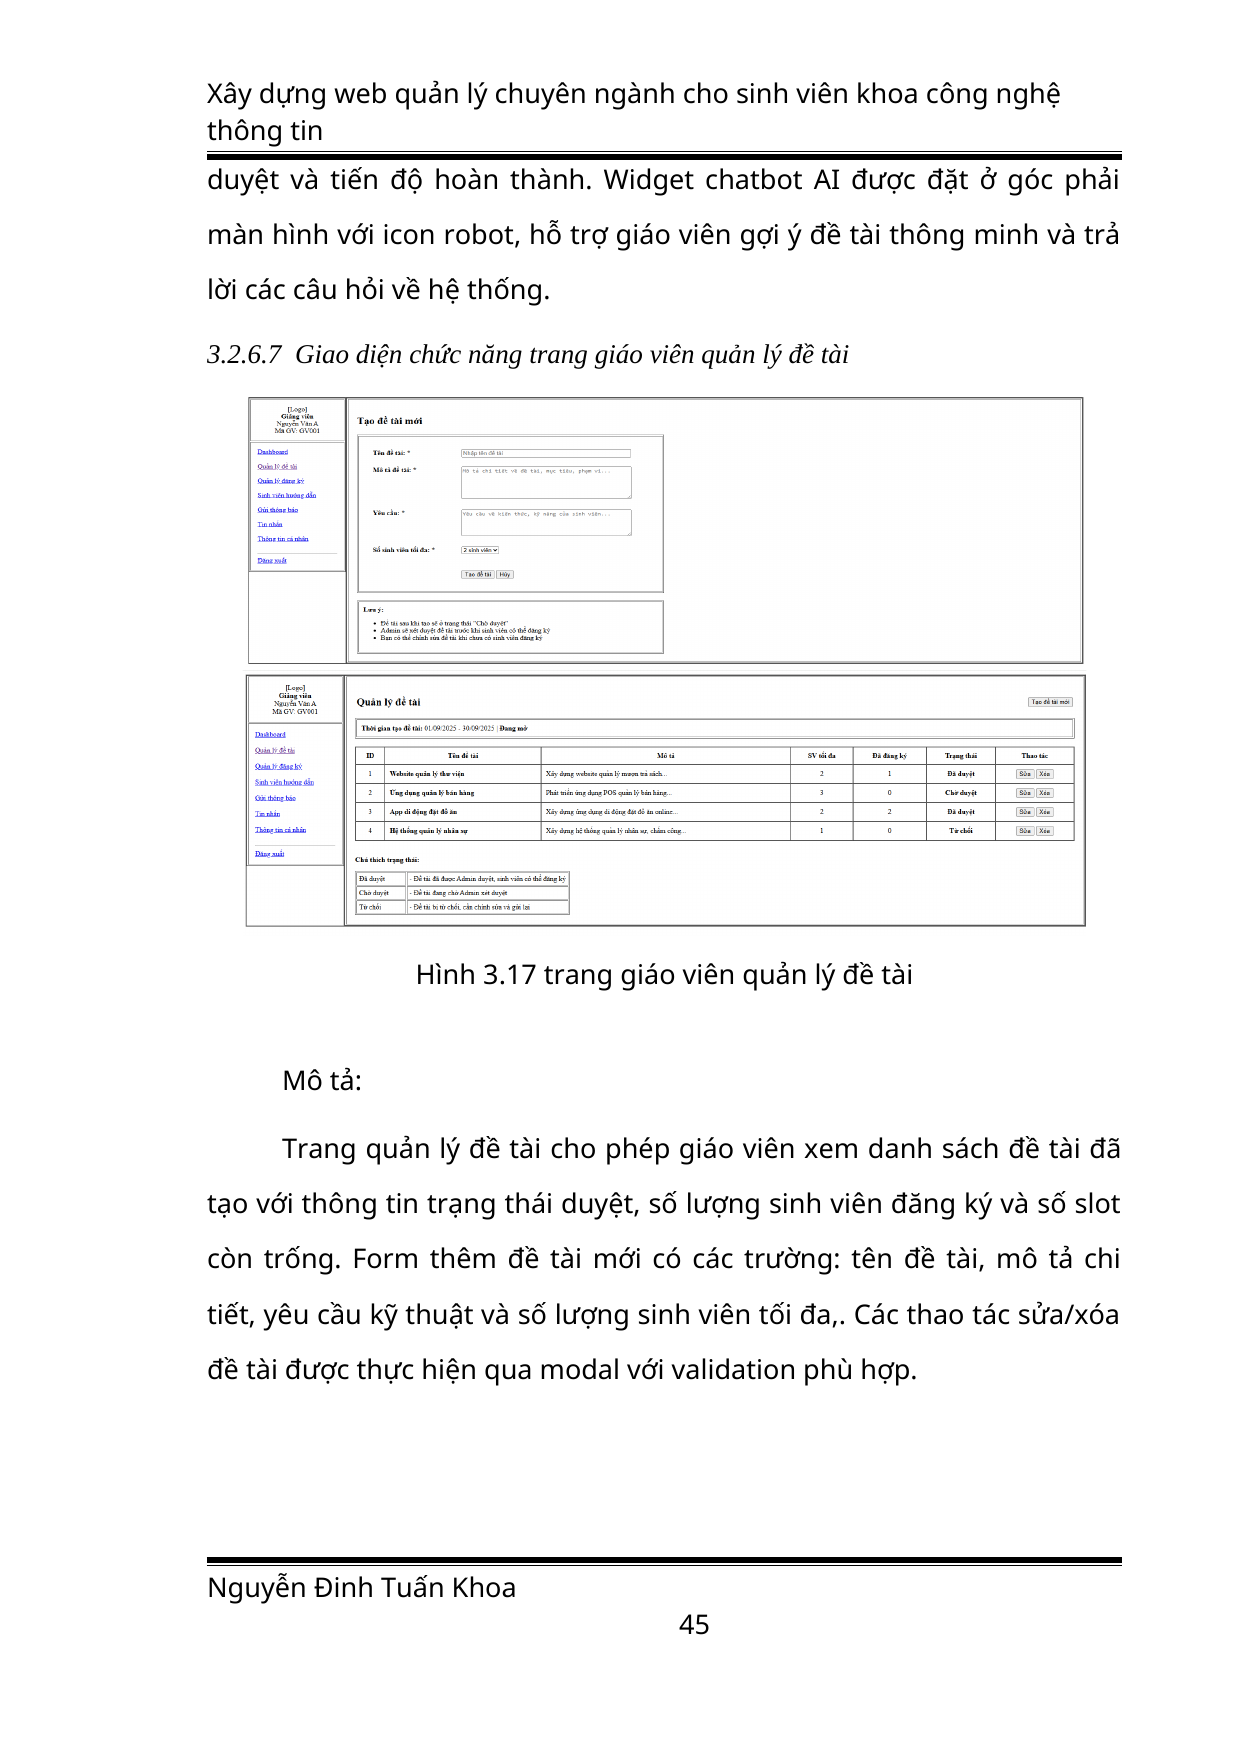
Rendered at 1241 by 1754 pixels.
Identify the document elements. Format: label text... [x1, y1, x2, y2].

subtitle Giao diện chức năng trang giáo viên quản lý đề tài [207, 339, 1122, 370]
text Mô tả: [207, 1061, 1122, 1098]
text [207, 160, 1122, 308]
text Trang quản lý đề tài cho phép giáo viên xem danh sách đề tài đã tạo với thông tin trạng thái duyệt, số lượng sinh viên đăng ký và số slot còn trống. Form thêm đề tài mới có các trường: tên đề tài, mô tả chi tiết, yêu cầu kỹ thuật và số lượng sinh viên tối đa,. Các thao tác sửa/xóa đề tài được thực hiện qua modal với validation phù hợp. [207, 1129, 1122, 1387]
picture [242, 669, 1087, 936]
picture [245, 397, 1084, 667]
